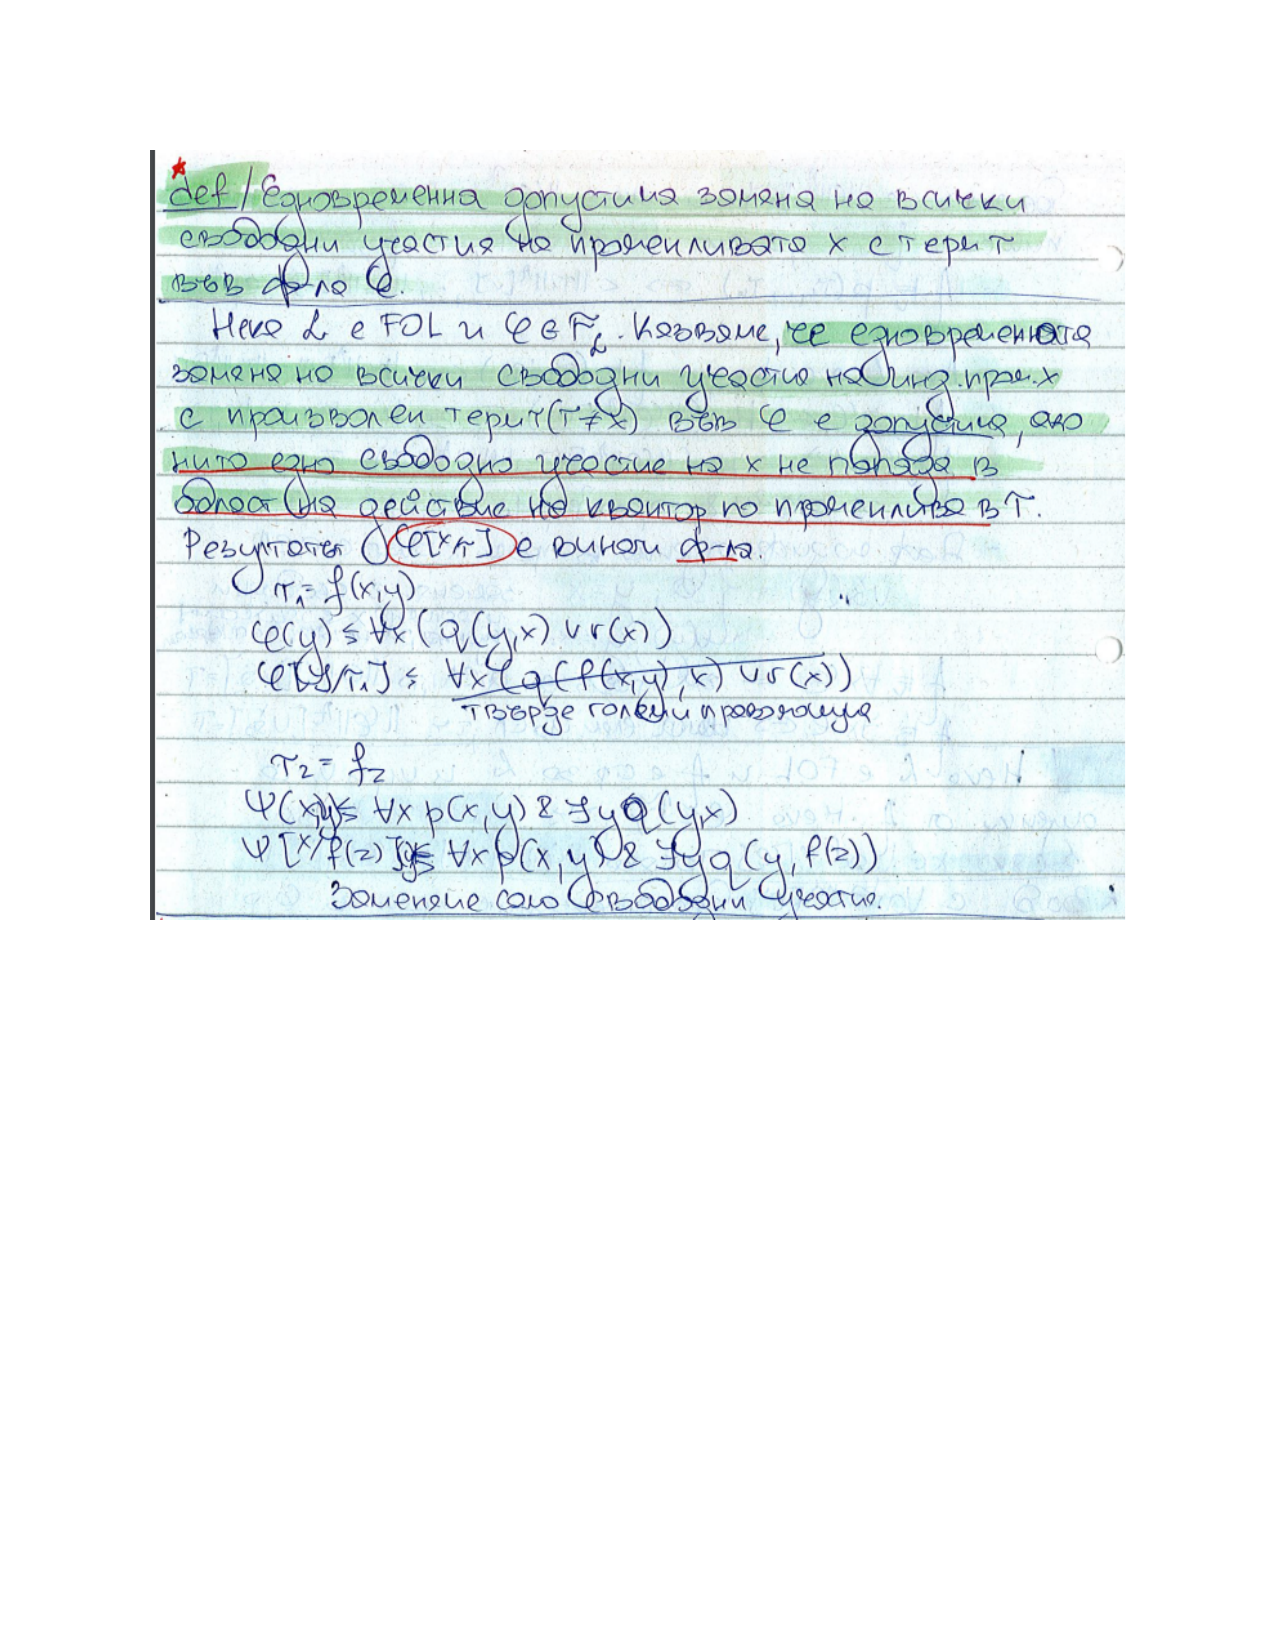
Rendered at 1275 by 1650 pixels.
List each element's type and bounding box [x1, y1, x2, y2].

picture [150, 150, 1125, 920]
